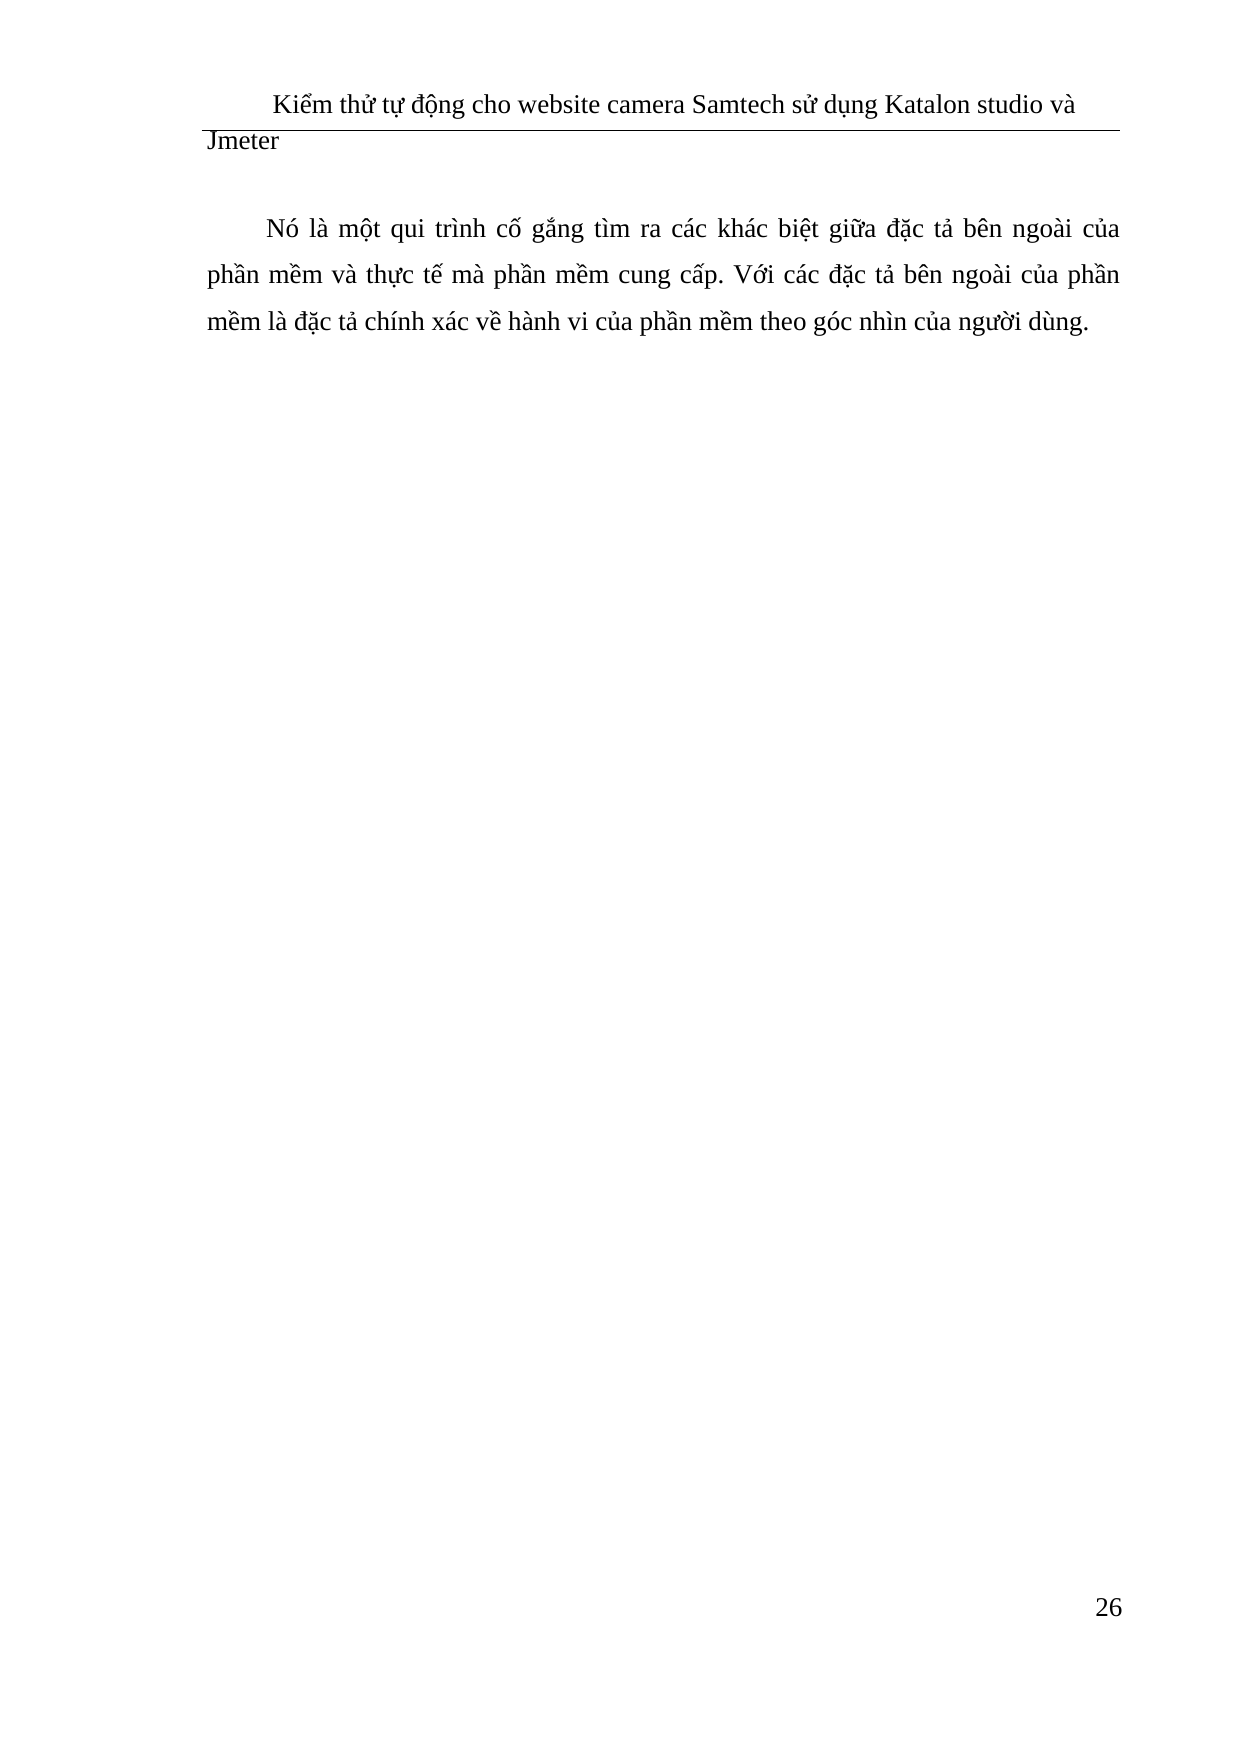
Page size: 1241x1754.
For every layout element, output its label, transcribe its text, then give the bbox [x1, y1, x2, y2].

text Nó là một qui trình cố gắng tìm ra các khác biệt giữa đặc tả bên ngoài của phần mềm và thực tế mà phần mềm cung cấp. Với các đặc tả bên ngoài của phần mềm là đặc tả chính xác về hành vi của phần mềm theo góc nhìn của người dùng. [207, 212, 1122, 336]
